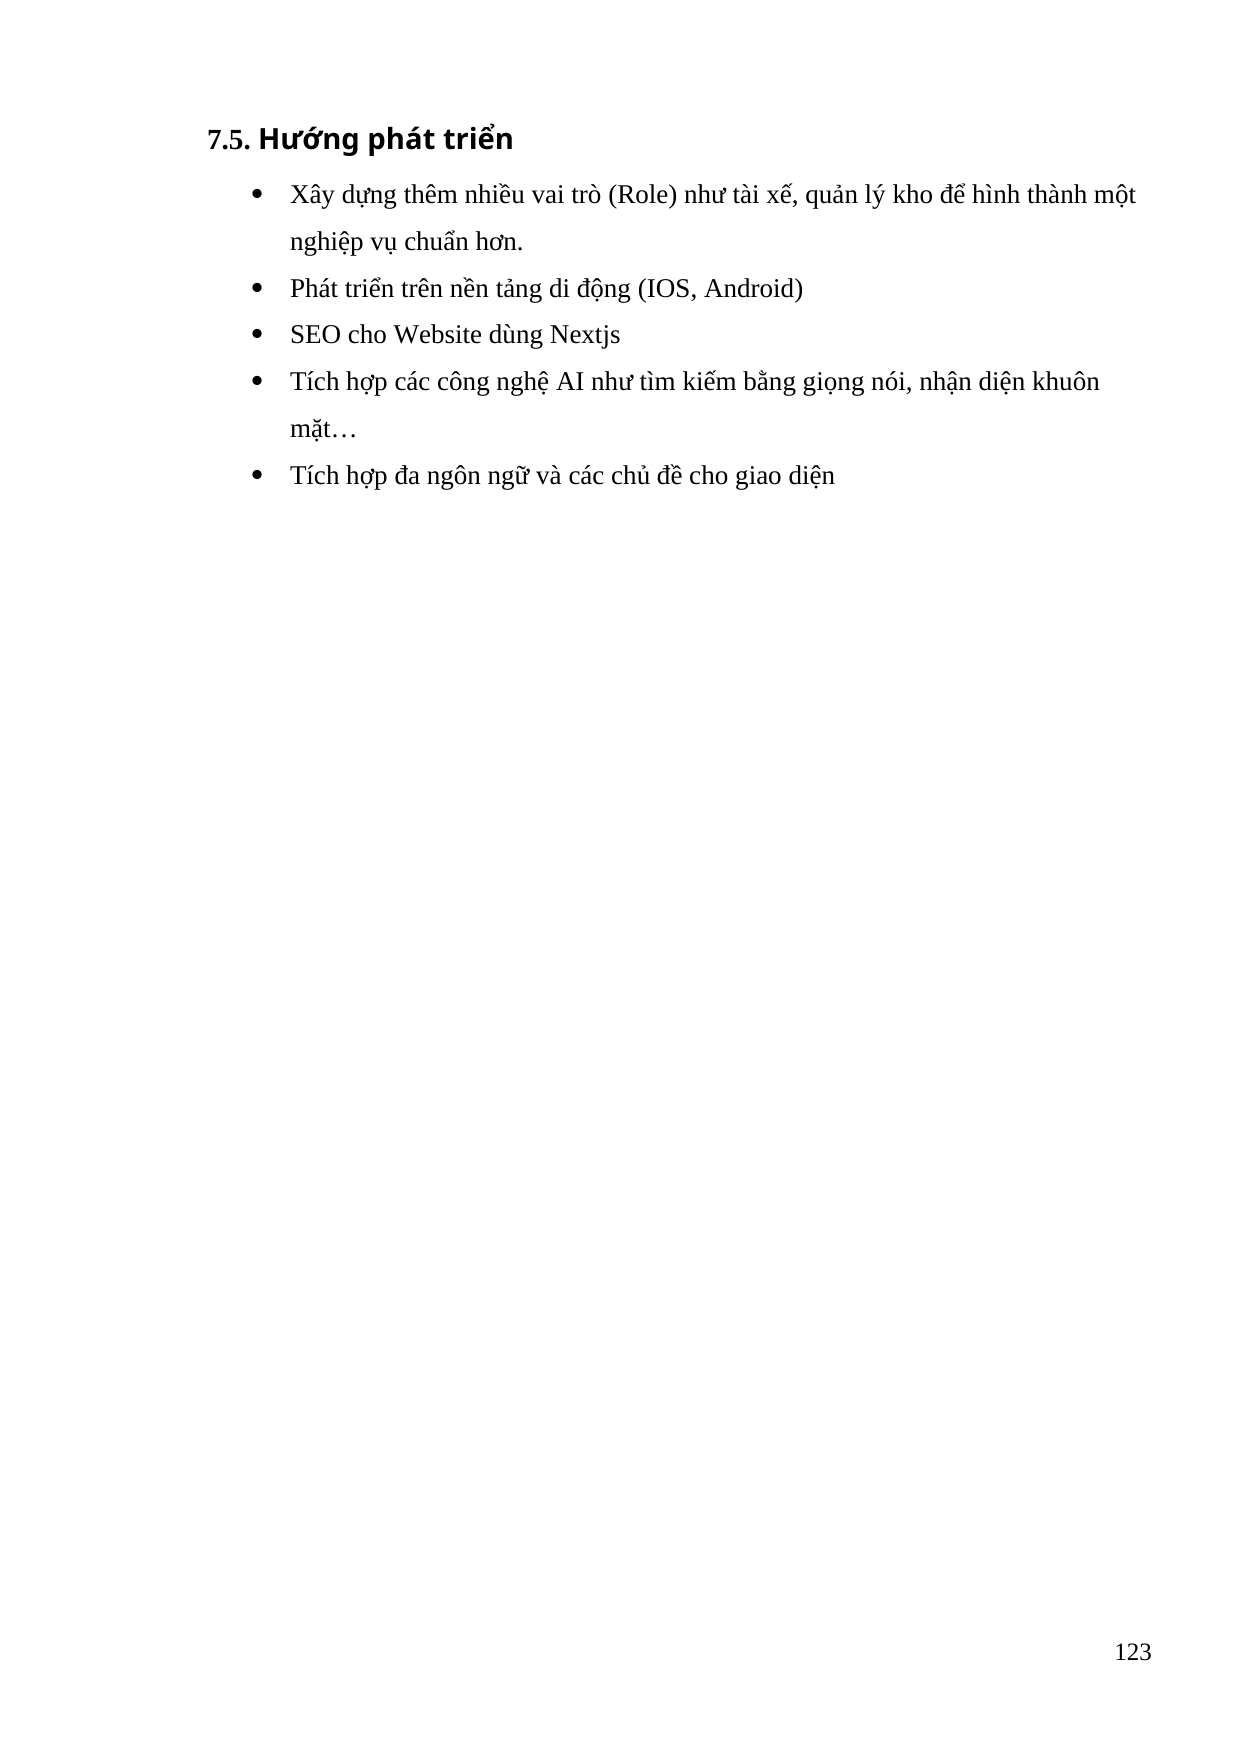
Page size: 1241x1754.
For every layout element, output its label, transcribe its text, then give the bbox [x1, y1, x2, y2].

list Tích hợp đa ngôn ngữ và các chủ đề cho giao diện [252, 459, 1152, 490]
list Phát triển trên nền tảng di động (IOS, Android) [252, 272, 1152, 303]
list Xây dựng thêm nhiều vai trò (Role) như tài xế, quản lý kho để hình thành một nghiệp vụ chuẩn hơn. [252, 178, 1152, 256]
list Tích hợp các công nghệ AI như tìm kiếm bằng giọng nói, nhận diện khuôn mặt… [252, 365, 1152, 443]
list SEO cho Website dùng Nextjs [252, 318, 1152, 350]
subtitle Hướng phát triển [207, 118, 1152, 158]
